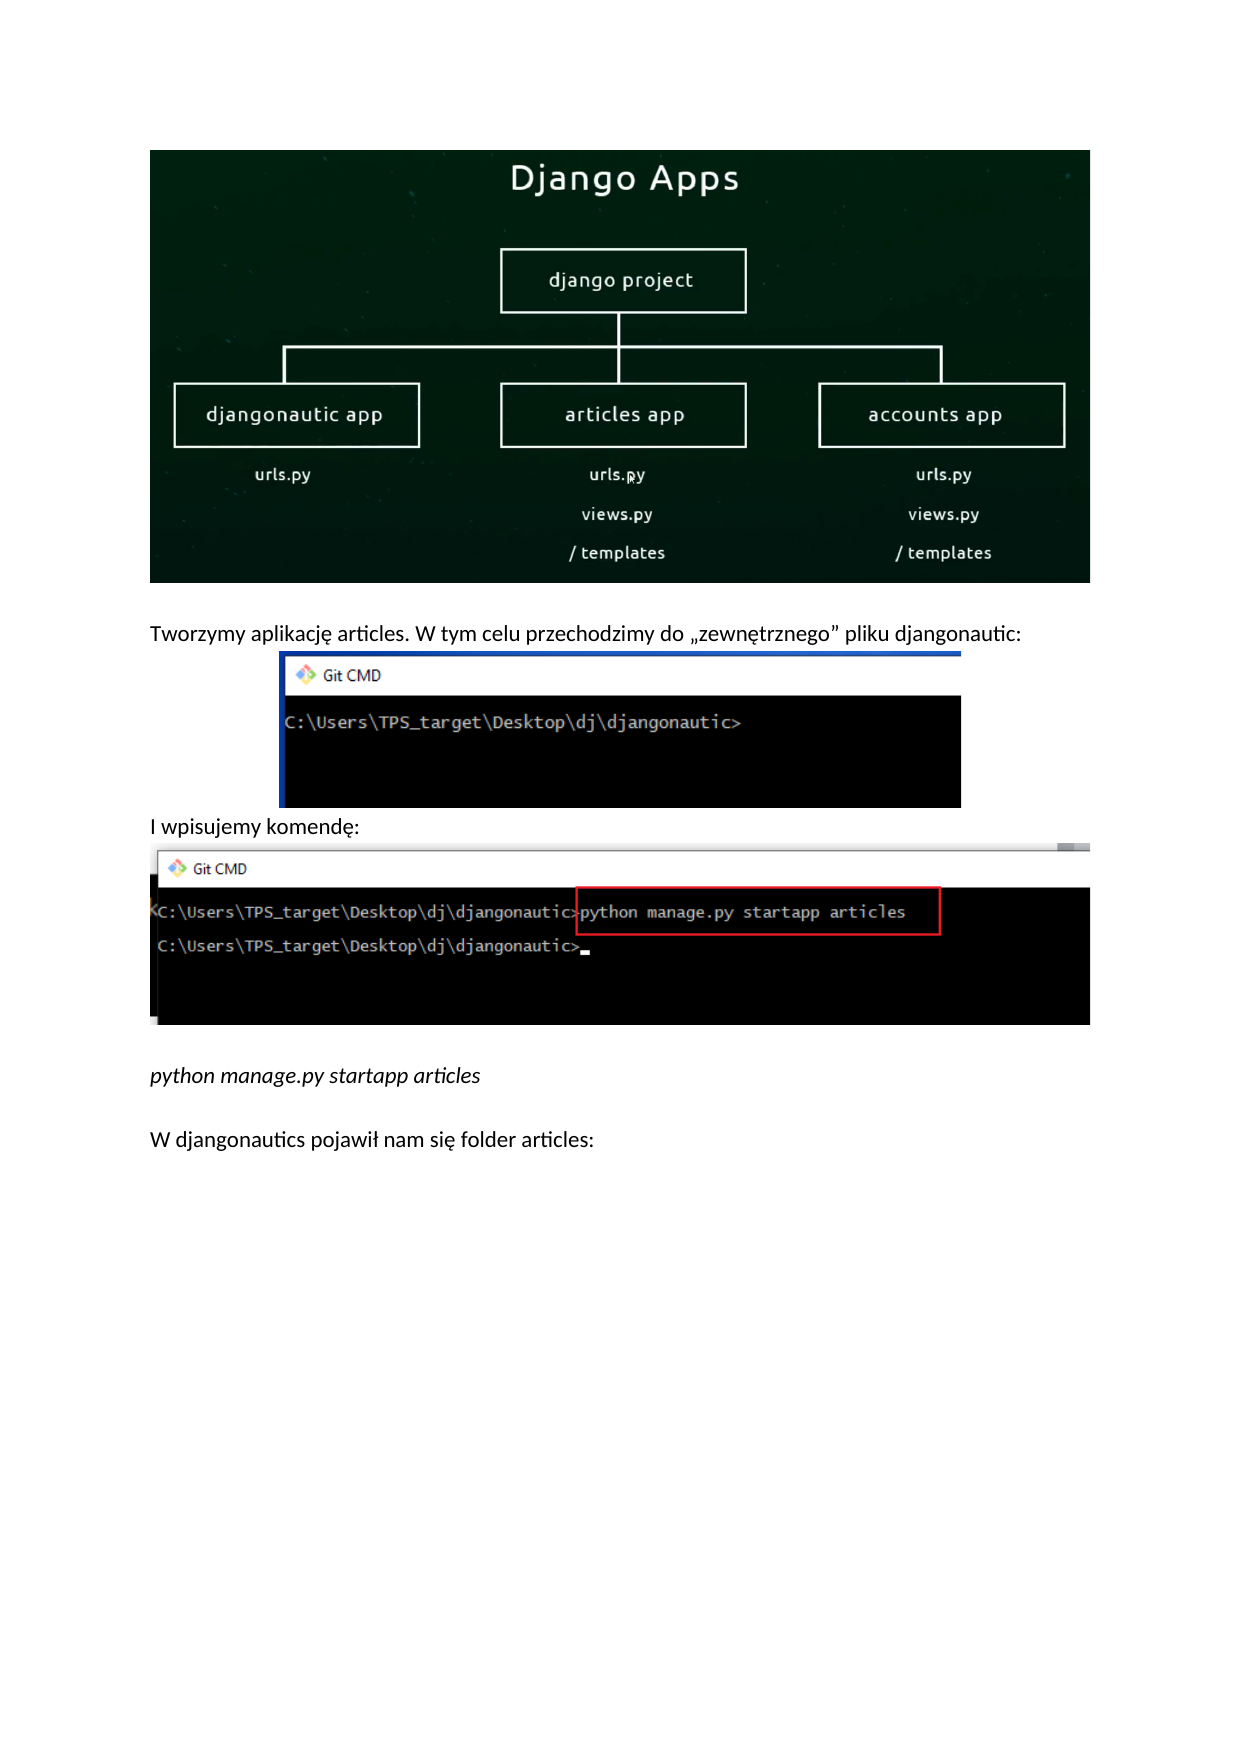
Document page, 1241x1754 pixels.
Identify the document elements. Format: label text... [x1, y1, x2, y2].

text I wpisujemy komendę: [150, 812, 1090, 840]
picture [150, 150, 1091, 583]
picture [279, 651, 962, 808]
text Tworzymy aplikację articles. W tym celu przechodzimy do „zewnętrznego” pliku djangonautic: [150, 619, 1090, 647]
text W djangonautics pojawił nam się folder articles: [150, 1126, 1090, 1153]
text python manage.py startapp articles [150, 1061, 1090, 1089]
picture [150, 843, 1091, 1025]
